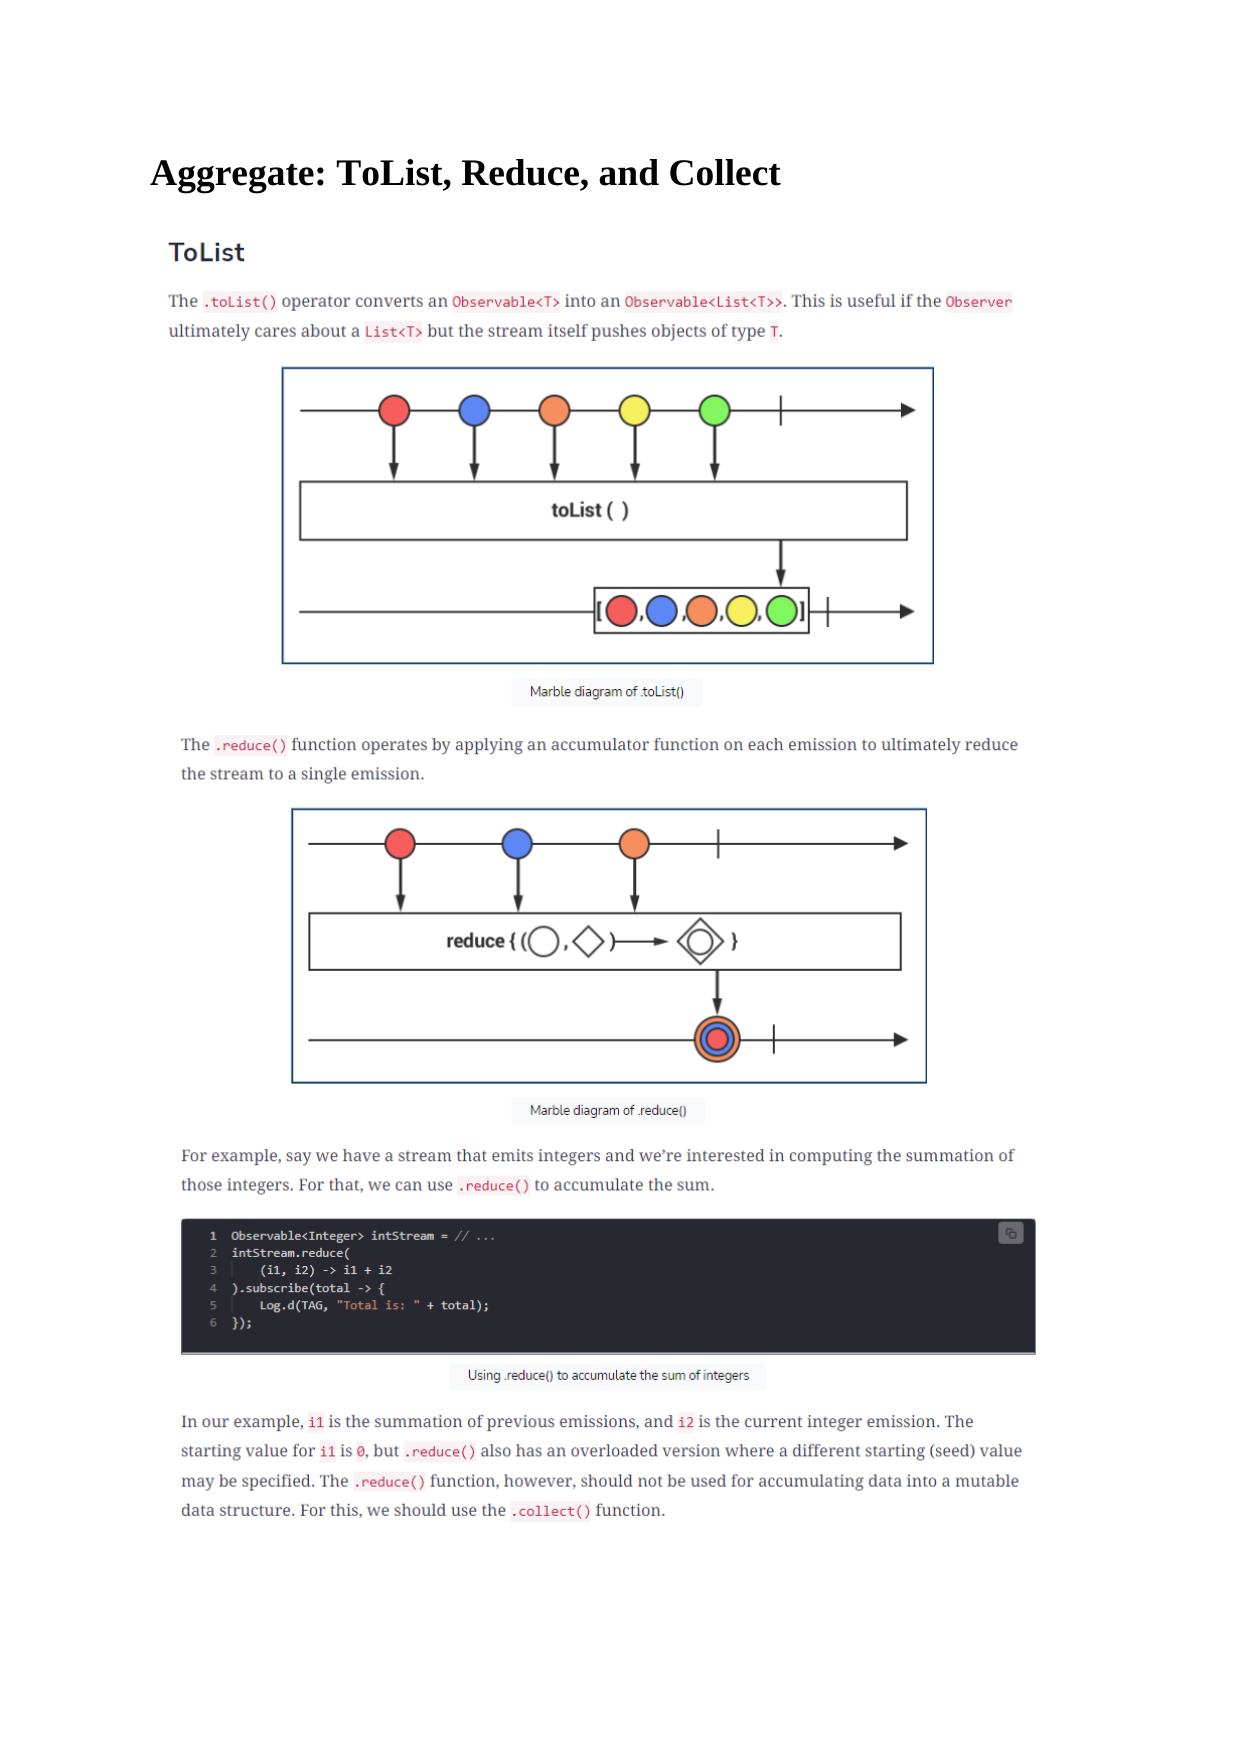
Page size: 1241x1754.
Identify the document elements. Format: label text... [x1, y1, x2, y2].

subtitle Aggregate: ToList, Reduce, and Collect [150, 150, 1090, 193]
picture [150, 720, 1091, 1538]
picture [150, 222, 1091, 718]
